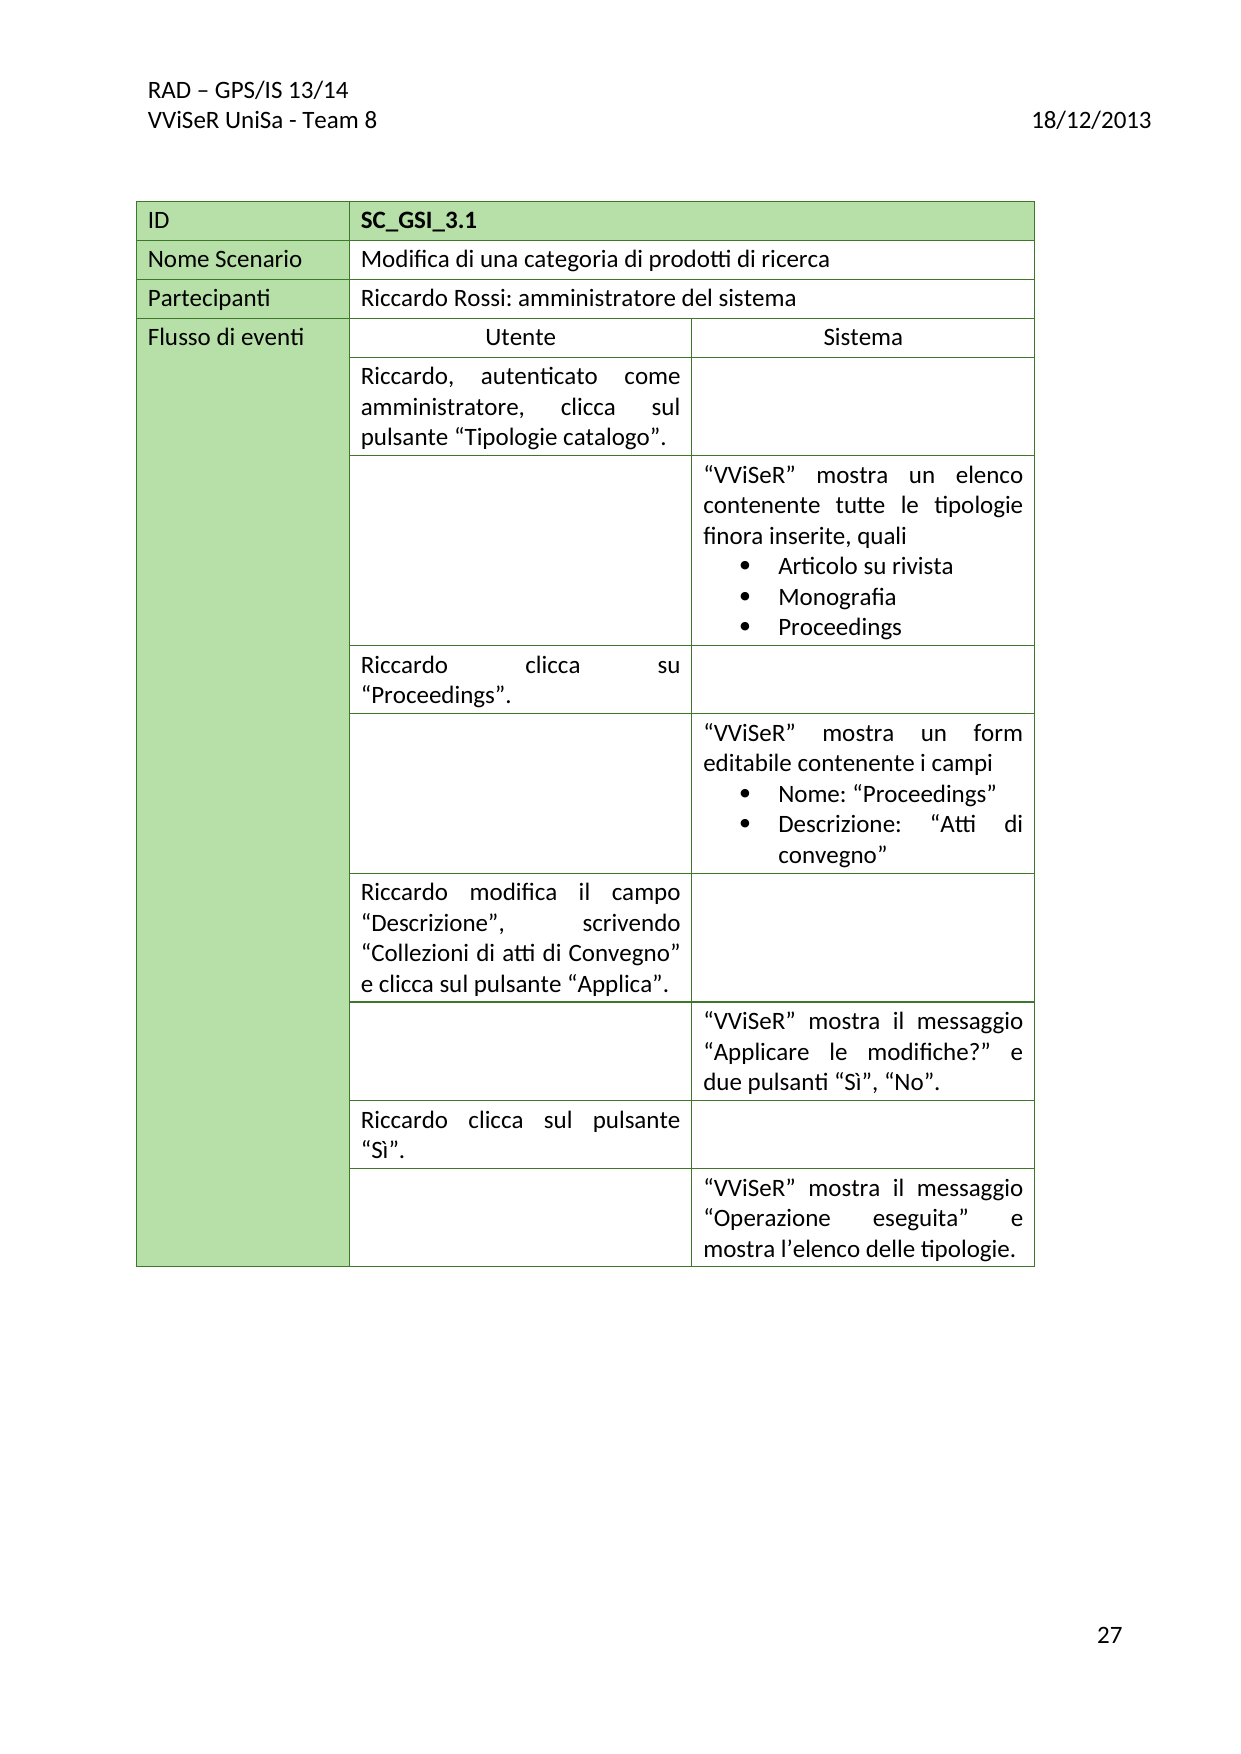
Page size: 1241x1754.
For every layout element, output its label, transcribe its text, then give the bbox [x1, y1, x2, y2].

table_cell Riccardo modifica il campo “Descrizione”, scrivendo “Collezioni di atti di Convegno” e clicca sul pulsante “Applica”. [350, 874, 691, 1001]
table_cell Riccardo Rossi: amministratore del sistema [350, 280, 1034, 318]
table_cell Nome Scenario [137, 241, 349, 279]
table_cell Modifica di una categoria di prodotti di ricerca [350, 241, 1034, 279]
table_cell “VViSeR” mostra un elenco contenente tutte le tipologie finora inserite, quali Articolo su rivista Monografia Proceedings [692, 456, 1034, 645]
table_cell Flusso di eventi [137, 319, 349, 1266]
table_cell [692, 646, 1034, 713]
table_cell [350, 1003, 691, 1100]
table_cell Riccardo, autenticato come amministratore, clicca sul pulsante “Tipologie catalogo”. [350, 358, 691, 455]
table_cell [350, 1169, 691, 1266]
table_cell [350, 456, 691, 645]
table_cell “VViSeR” mostra il messaggio “Operazione eseguita” e mostra l’elenco delle tipologie. [692, 1169, 1034, 1266]
table_header SC_GSI_3.1 [350, 202, 1034, 240]
table_cell [350, 714, 691, 872]
table_cell [692, 874, 1034, 1001]
table_cell [692, 358, 1034, 455]
table_header ID [137, 202, 349, 240]
table_cell Utente [350, 319, 691, 357]
table_cell “VViSeR” mostra il messaggio “Applicare le modifiche?” e due pulsanti “Sì”, “No”. [692, 1003, 1034, 1100]
table_cell “VViSeR” mostra un form editabile contenente i campi Nome: “Proceedings” Descrizione: “Atti di convegno” [692, 714, 1034, 872]
table_cell [692, 1101, 1034, 1168]
table_cell Riccardo clicca su “Proceedings”. [350, 646, 691, 713]
table_cell Riccardo clicca sul pulsante “Sì”. [350, 1101, 691, 1168]
table_cell Partecipanti [137, 280, 349, 318]
table_cell Sistema [692, 319, 1034, 357]
